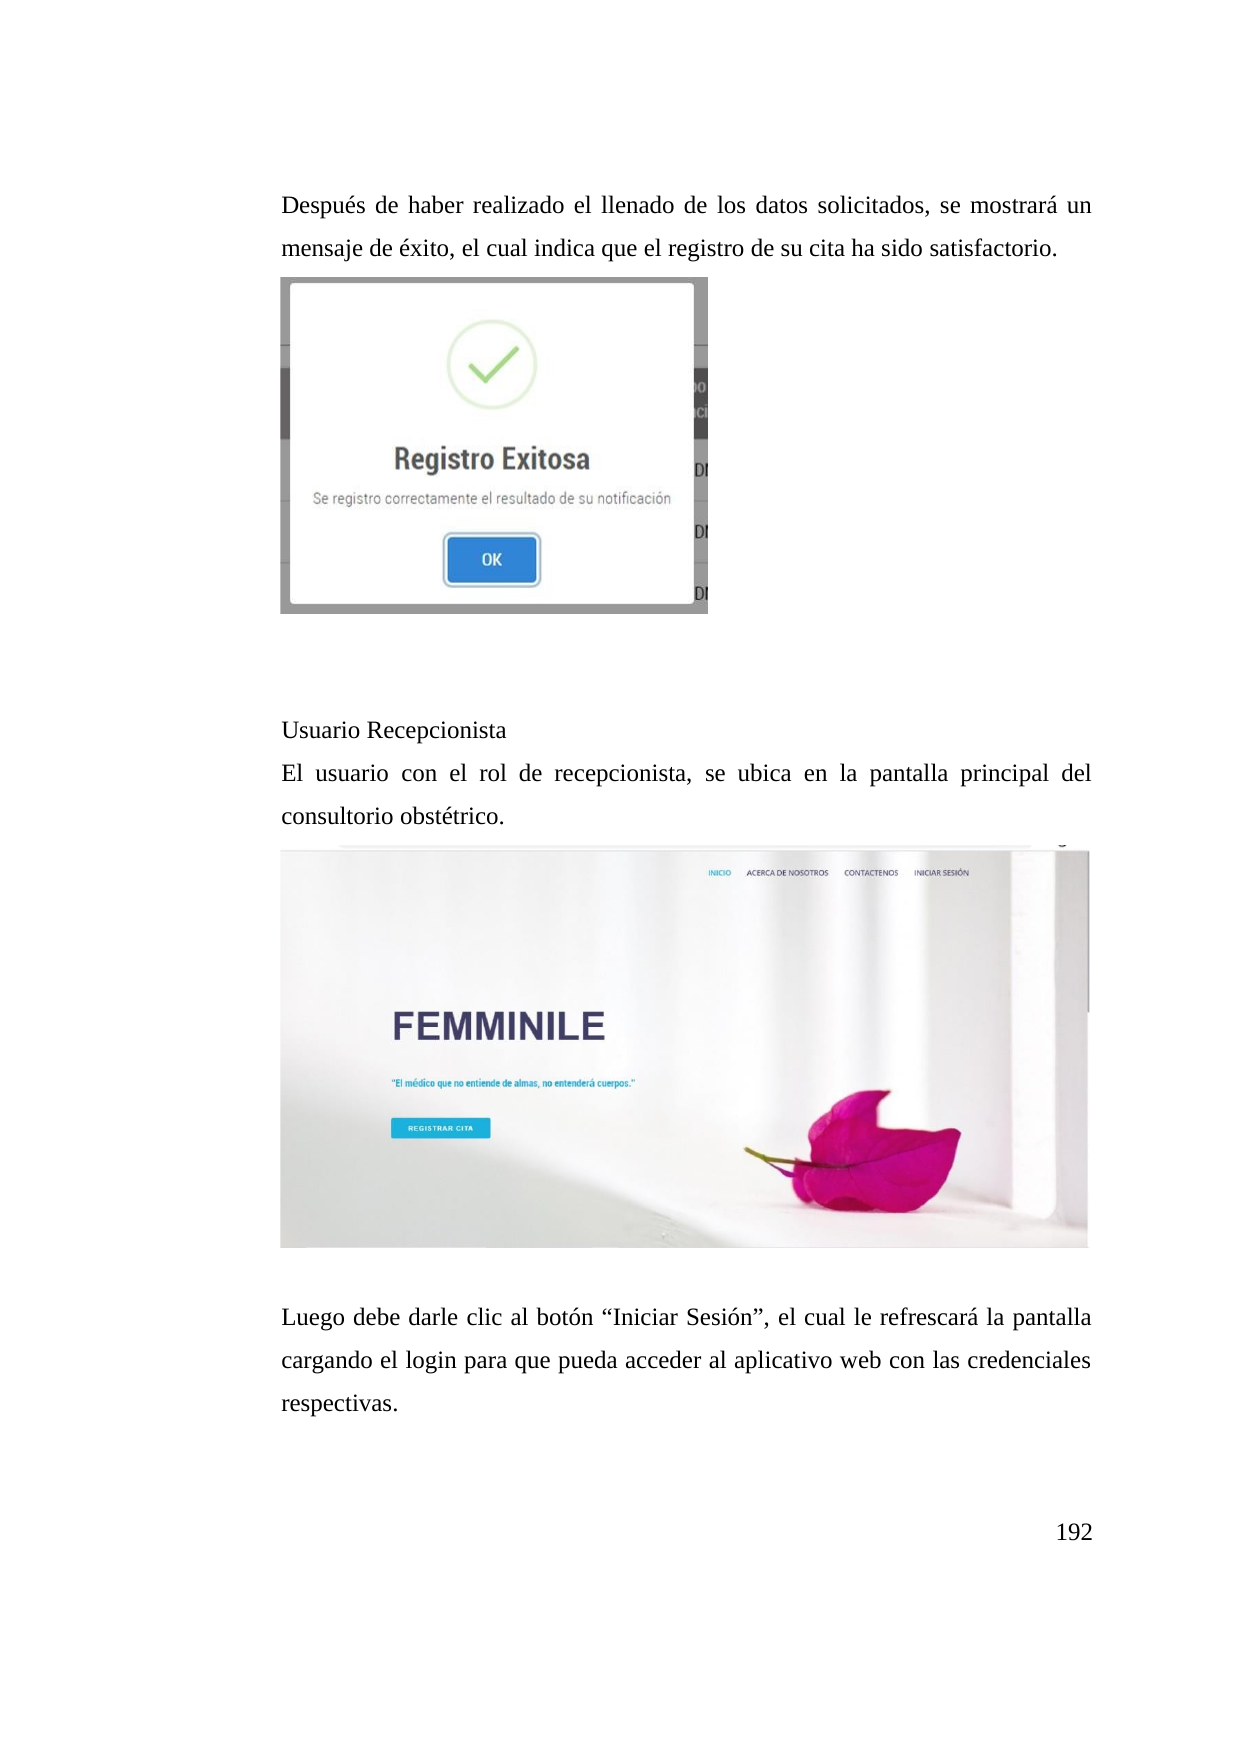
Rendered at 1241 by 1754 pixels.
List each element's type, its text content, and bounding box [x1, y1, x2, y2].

text Luego debe darle clic al botón “Iniciar Sesión”, el cual le refrescará la pantalla cargando el login para que pueda acceder al aplicativo web con las credenciales respectivas. [281, 1302, 1092, 1417]
text El usuario con el rol de recepcionista, se ubica en la pantalla principal del consultorio obstétrico. [281, 758, 1092, 830]
picture [280, 277, 708, 614]
text Usuario Recepcionista [281, 715, 1128, 744]
picture [280, 845, 1090, 1248]
text Después de haber realizado el llenado de los datos solicitados, se mostrará un mensaje de éxito, el cual indica que el registro de su cita ha sido satisfactorio. [281, 190, 1093, 262]
